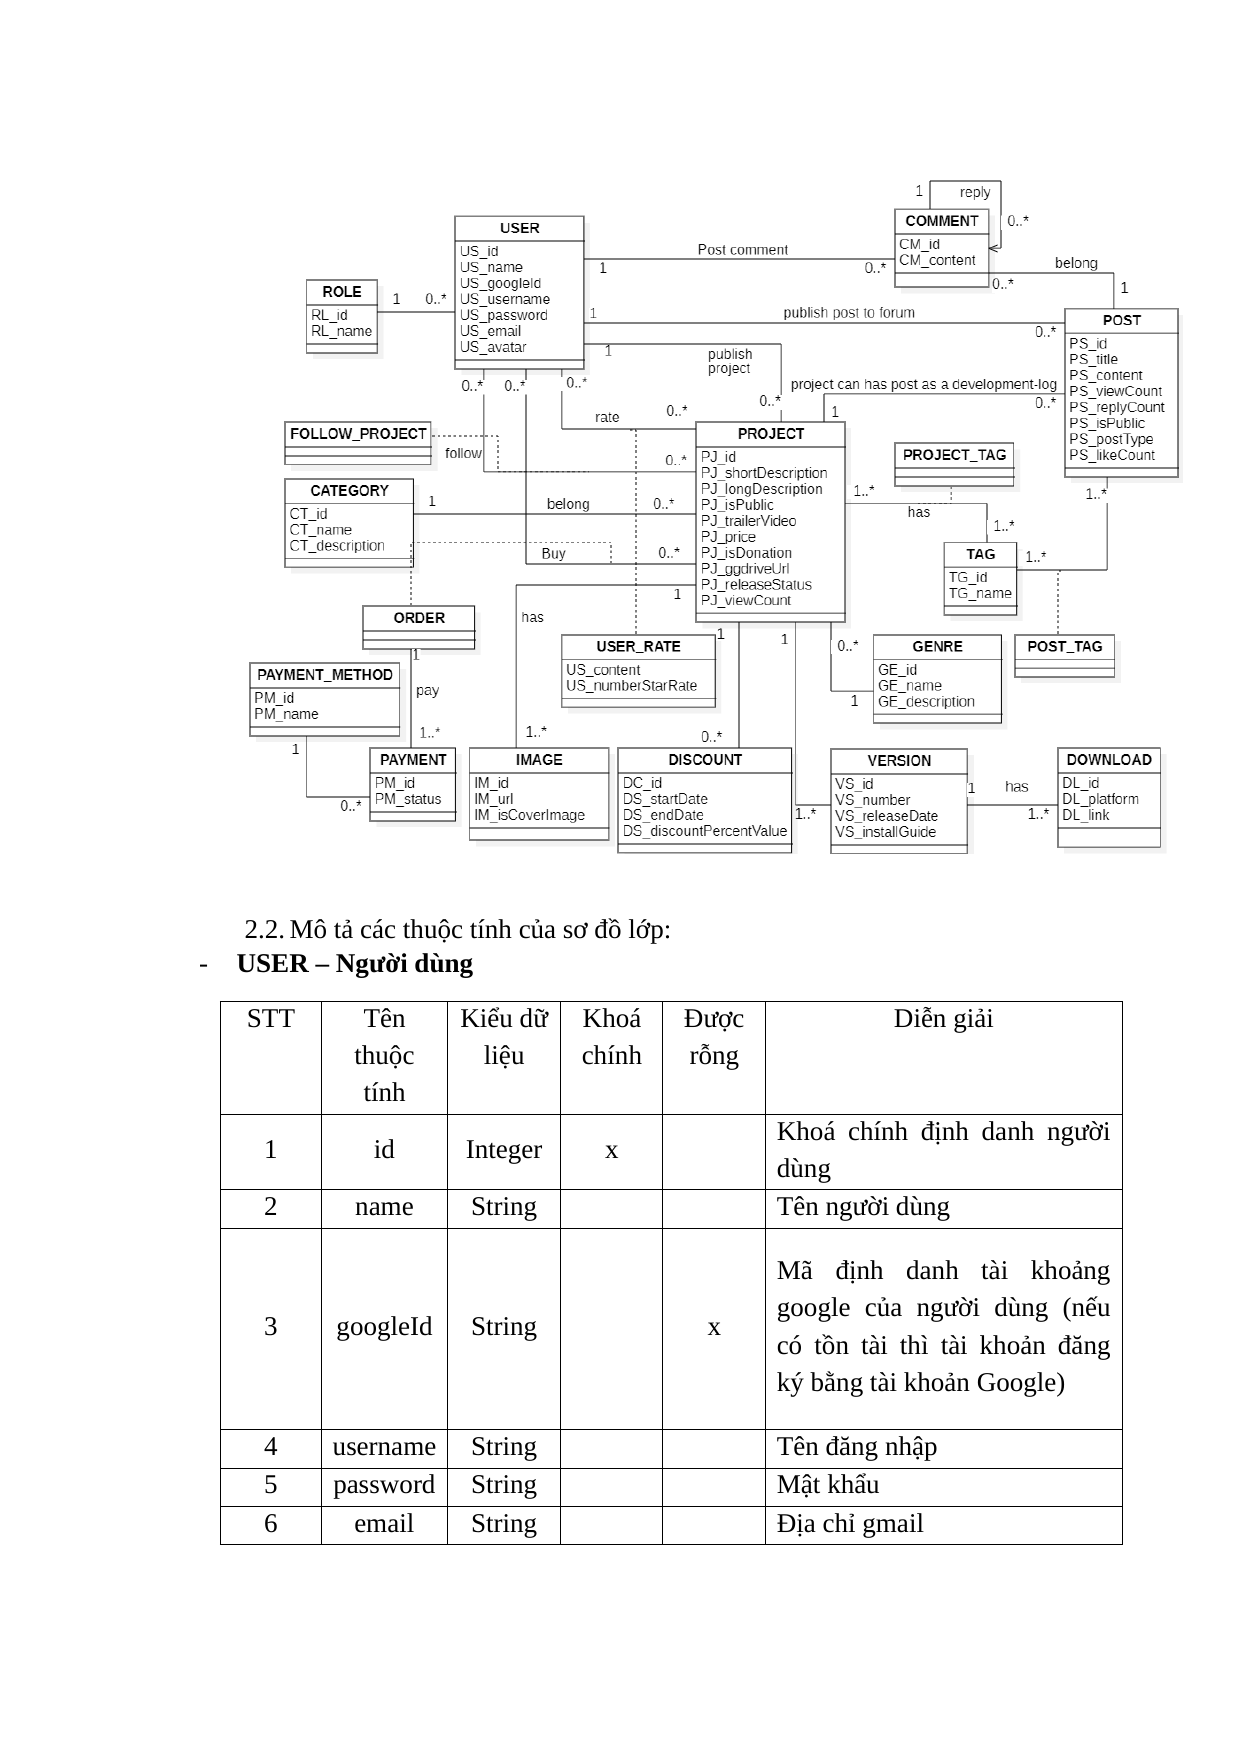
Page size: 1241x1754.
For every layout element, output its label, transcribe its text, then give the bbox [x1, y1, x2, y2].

table_cell [561, 1507, 662, 1544]
table_cell String [448, 1229, 560, 1429]
table_cell 3 [221, 1229, 321, 1429]
table_cell String [448, 1507, 560, 1544]
table_cell [663, 1190, 765, 1228]
table_cell id [322, 1115, 447, 1189]
table_cell [663, 1469, 765, 1506]
table_cell x [561, 1115, 662, 1189]
table_cell String [448, 1469, 560, 1506]
table_cell password [322, 1469, 447, 1506]
table_cell [561, 1469, 662, 1506]
table_cell Integer [448, 1115, 560, 1189]
table_cell Mật khẩu [766, 1469, 1122, 1506]
table_cell [561, 1229, 662, 1429]
table_header STT [221, 1002, 321, 1114]
table_header Được rỗng [663, 1002, 765, 1114]
table_header Tên thuộc tính [322, 1002, 447, 1114]
table_cell Khoá chính định danh người dùng [766, 1115, 1122, 1189]
table_cell [663, 1115, 765, 1189]
table_cell email [322, 1507, 447, 1544]
table_cell username [322, 1430, 447, 1467]
table_header Kiểu dữ liệu [448, 1002, 560, 1114]
table_cell String [448, 1190, 560, 1228]
table_cell [663, 1507, 765, 1544]
table_cell 1 [221, 1115, 321, 1189]
table_header Khoá chính [561, 1002, 662, 1114]
table_cell Tên người dùng [766, 1190, 1122, 1228]
list USER – Người dùng [199, 947, 1122, 978]
table_cell name [322, 1190, 447, 1228]
table_cell Tên đăng nhập [766, 1430, 1122, 1467]
table_cell googleId [322, 1229, 447, 1429]
table_cell x [663, 1229, 765, 1429]
table_cell [561, 1430, 662, 1467]
table_cell 5 [221, 1469, 321, 1506]
subtitle Mô tả các thuộc tính của sơ đồ lớp: [244, 913, 1122, 944]
table_cell [561, 1190, 662, 1228]
table_header Diễn giải [766, 1002, 1122, 1114]
table_cell Mã định danh tài khoảng google của người dùng (nếu có tồn tài thì tài khoản đăng ký bằng tài khoản Google) [766, 1229, 1122, 1429]
table_cell 4 [221, 1430, 321, 1467]
table_cell String [448, 1430, 560, 1467]
table_cell [663, 1430, 765, 1467]
table_cell 6 [221, 1507, 321, 1544]
table_cell 2 [221, 1190, 321, 1228]
picture [244, 177, 1183, 854]
table_cell Địa chỉ gmail [766, 1507, 1122, 1544]
